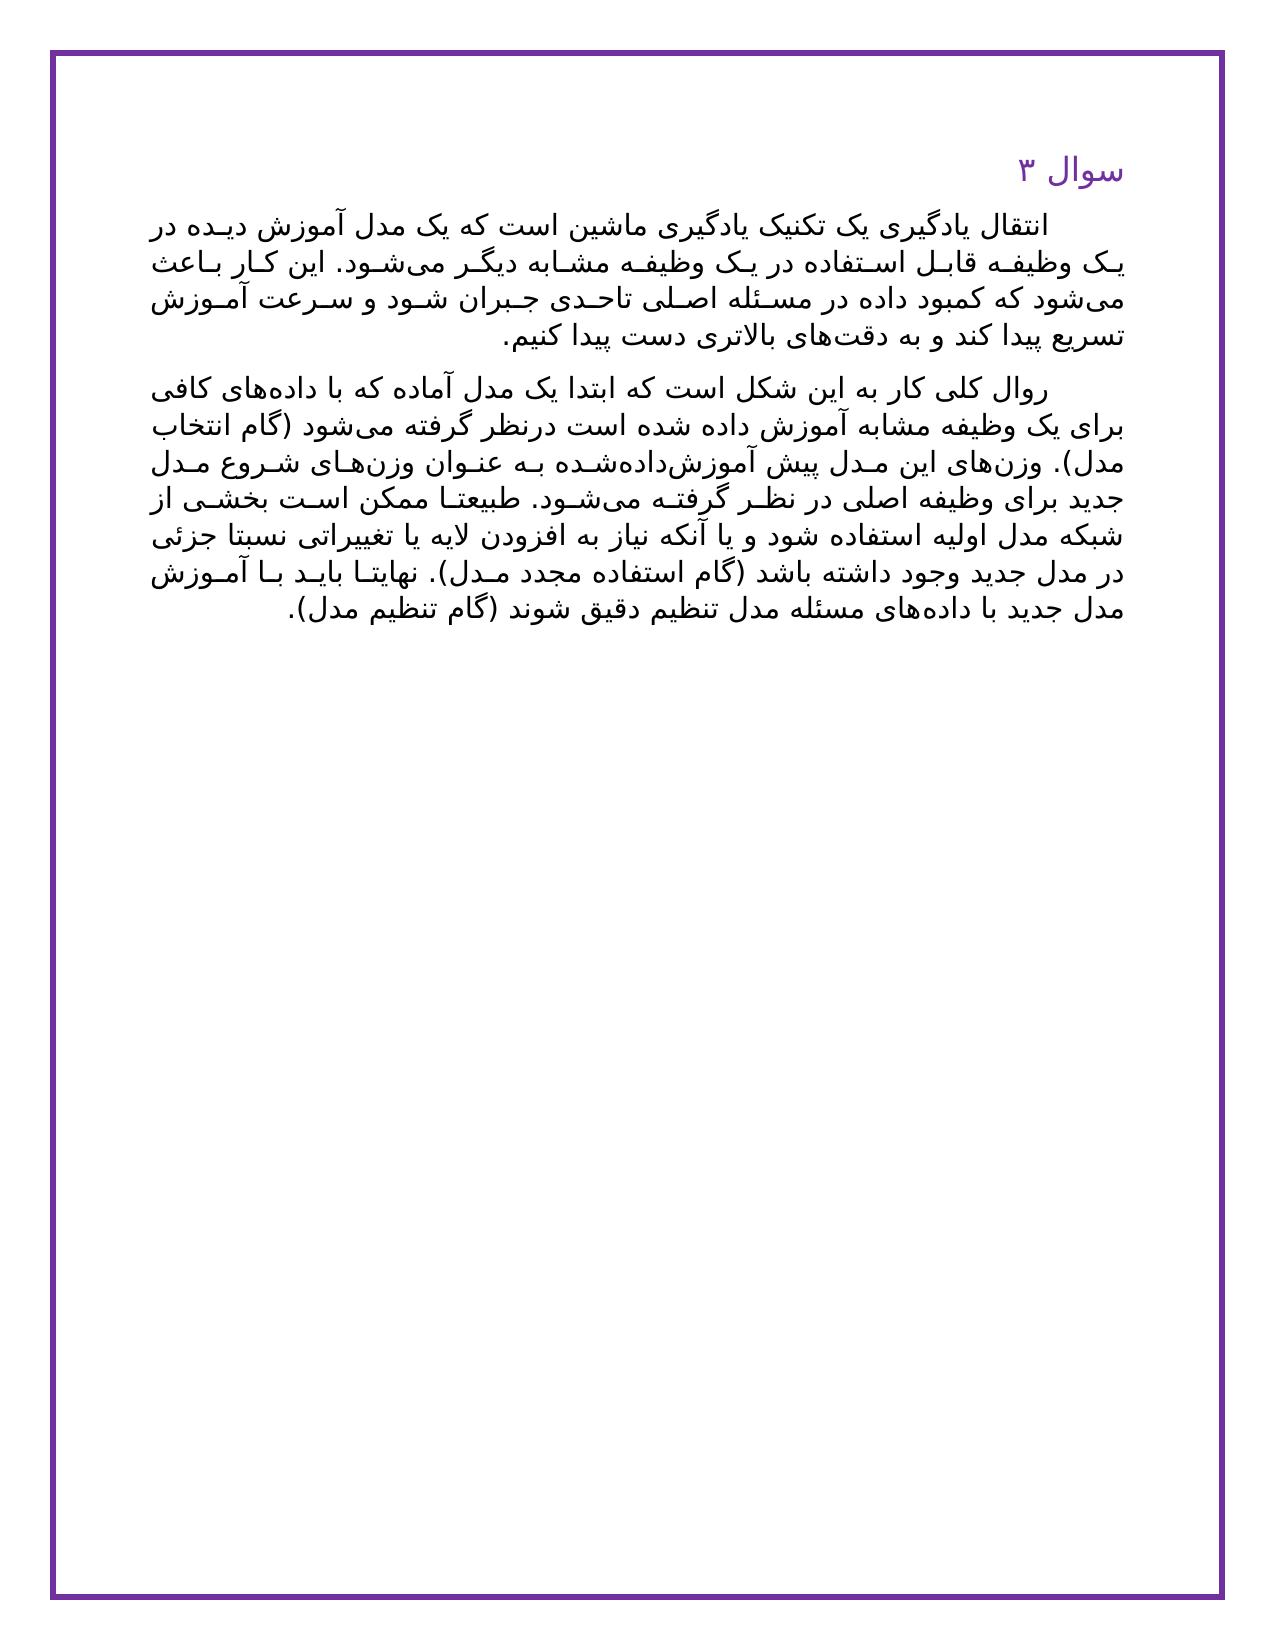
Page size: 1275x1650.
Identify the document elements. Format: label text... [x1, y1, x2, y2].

text روال کلی کار به این شکل است که ابتدا یک مدل آماده که با داده‌های کافی برای یک وظیفه مشابه آموزش داده شده‌ است درنظر گرفته می‌شود (گام انتخاب مدل). وزن‌های این مدل پیش آموزش‌داده‌شده به عنوان وزن‌های شروع مدل جدید برای وظیفه اصلی در نظر گرفته می‌شود. طبیعتا ممکن است بخشی از شبکه مدل اولیه استفاده شود و یا آنکه نیاز به افزودن لایه یا تغییراتی نسبتا جزئی در مدل جدید وجود داشته باشد (گام استفاده مجدد مدل). نهایتا باید با آموزش مدل جدید با داده‌های مسئله مدل تنظیم دقیق شوند (گام تنظیم مدل). [150, 372, 1125, 626]
text سوال ۳ [150, 150, 1125, 189]
text انتقال یادگیری یک تکنیک یادگیری ماشین است که یک مدل آموزش دیده در یک وظیفه قابل استفاده در یک وظیفه مشابه دیگر می‌شود. این کار باعث می‌شود که کمبود داده در مسئله اصلی تاحدی جبران شود و سرعت آموزش تسریع پیدا کند و به دقت‌های بالاتری دست پیدا کنیم. [150, 208, 1125, 352]
